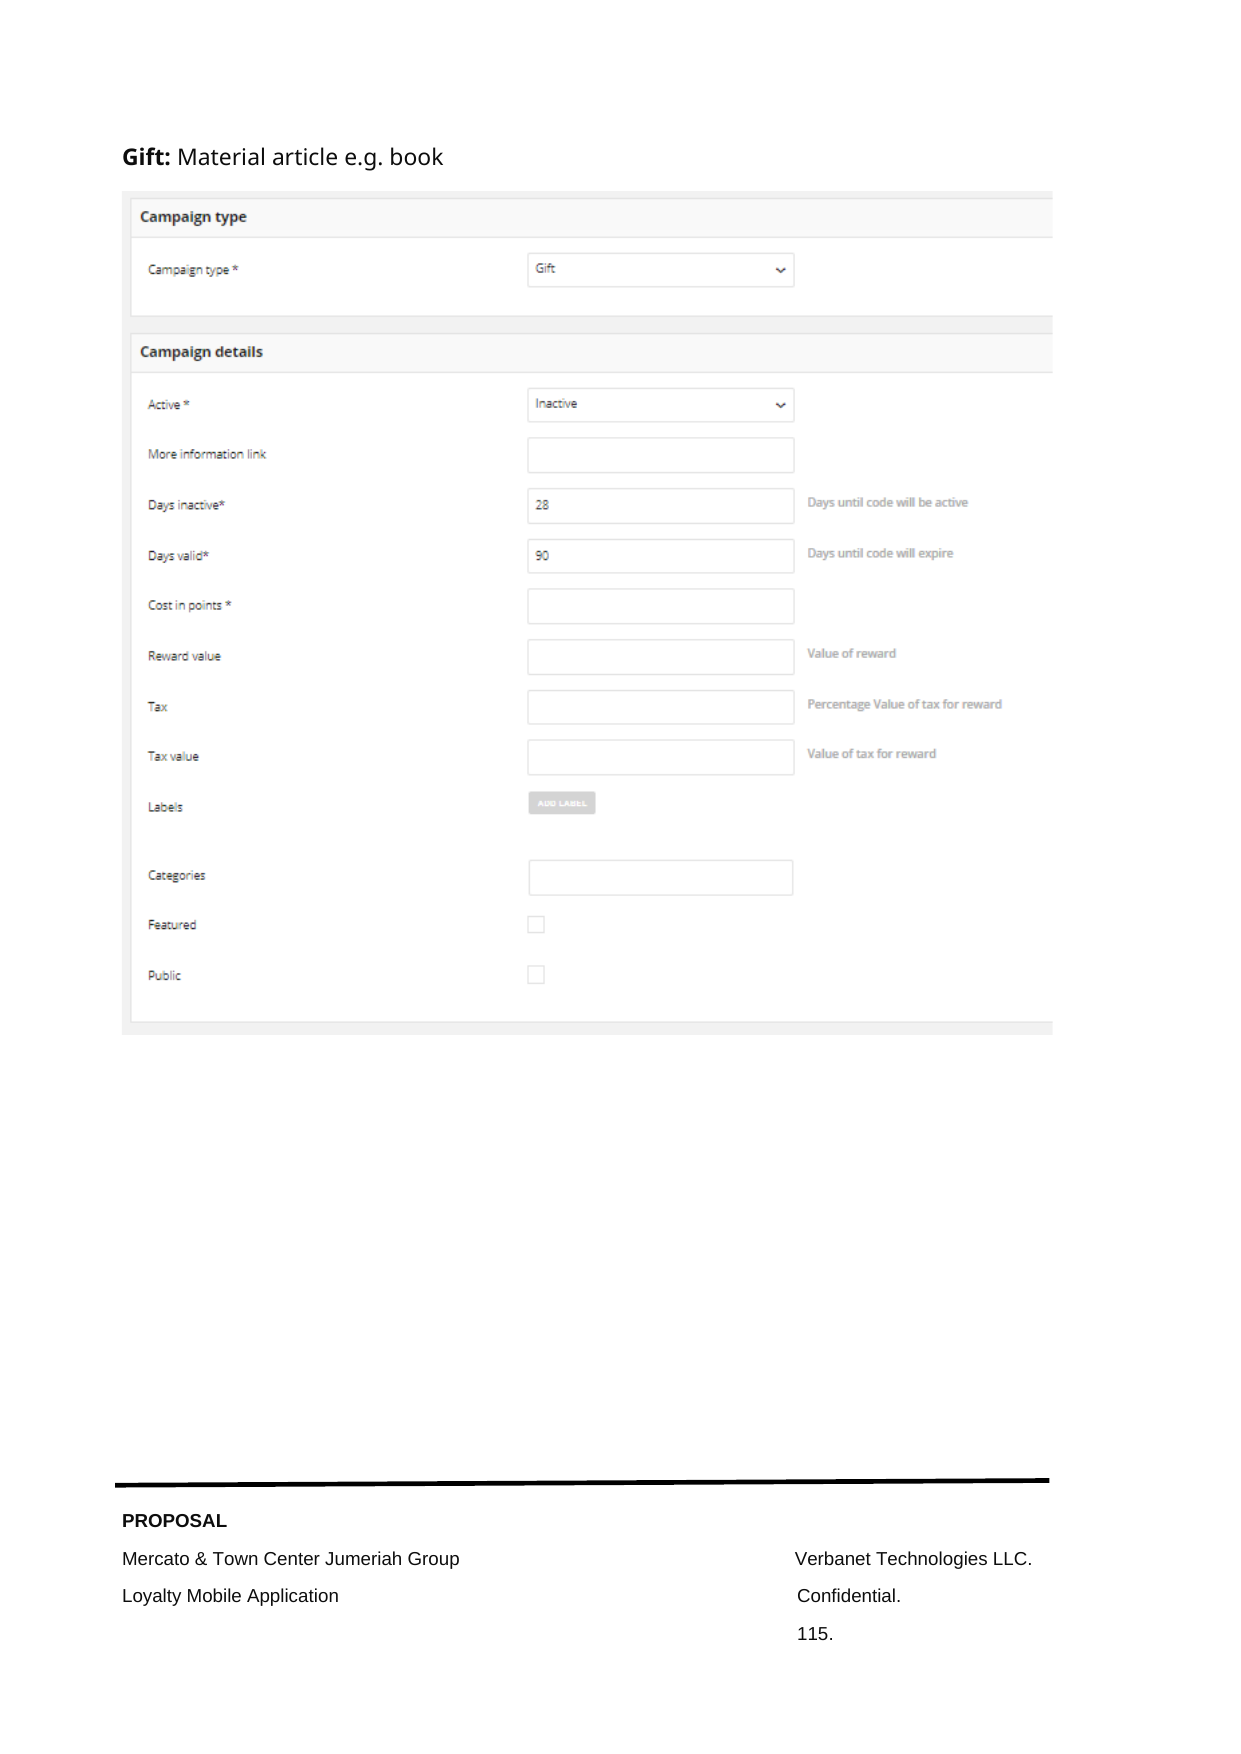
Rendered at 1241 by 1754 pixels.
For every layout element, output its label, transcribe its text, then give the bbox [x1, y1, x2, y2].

picture [121, 191, 1053, 1035]
text Gift: Material article e.g. book [122, 141, 1053, 172]
